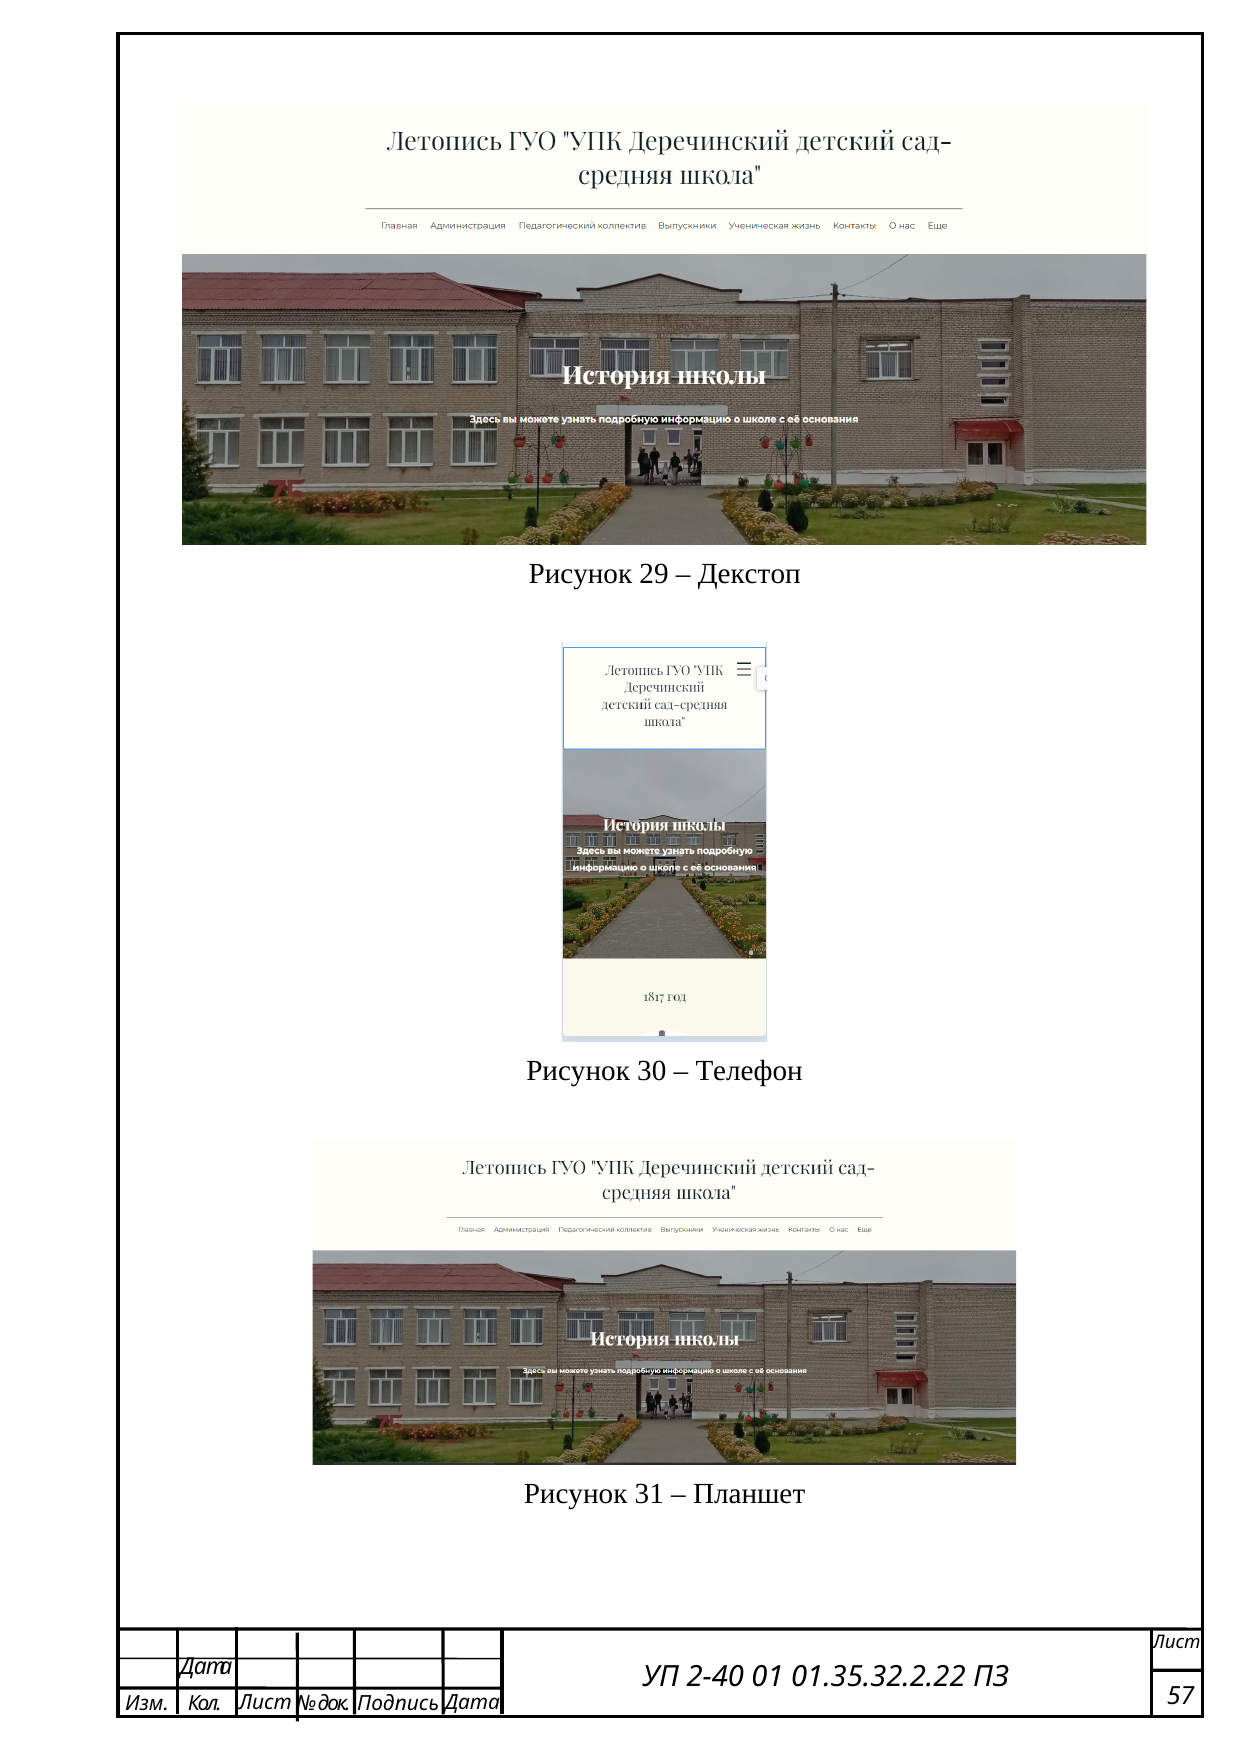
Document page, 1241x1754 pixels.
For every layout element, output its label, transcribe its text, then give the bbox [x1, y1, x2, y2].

text Рисунок 30 – Телефон [177, 1053, 1152, 1087]
text Рисунок 29 – Декстоп [177, 556, 1152, 590]
picture [561, 642, 768, 1042]
text Рисунок 31 – Планшет [177, 1476, 1152, 1510]
picture [312, 1139, 1017, 1465]
picture [182, 103, 1147, 545]
